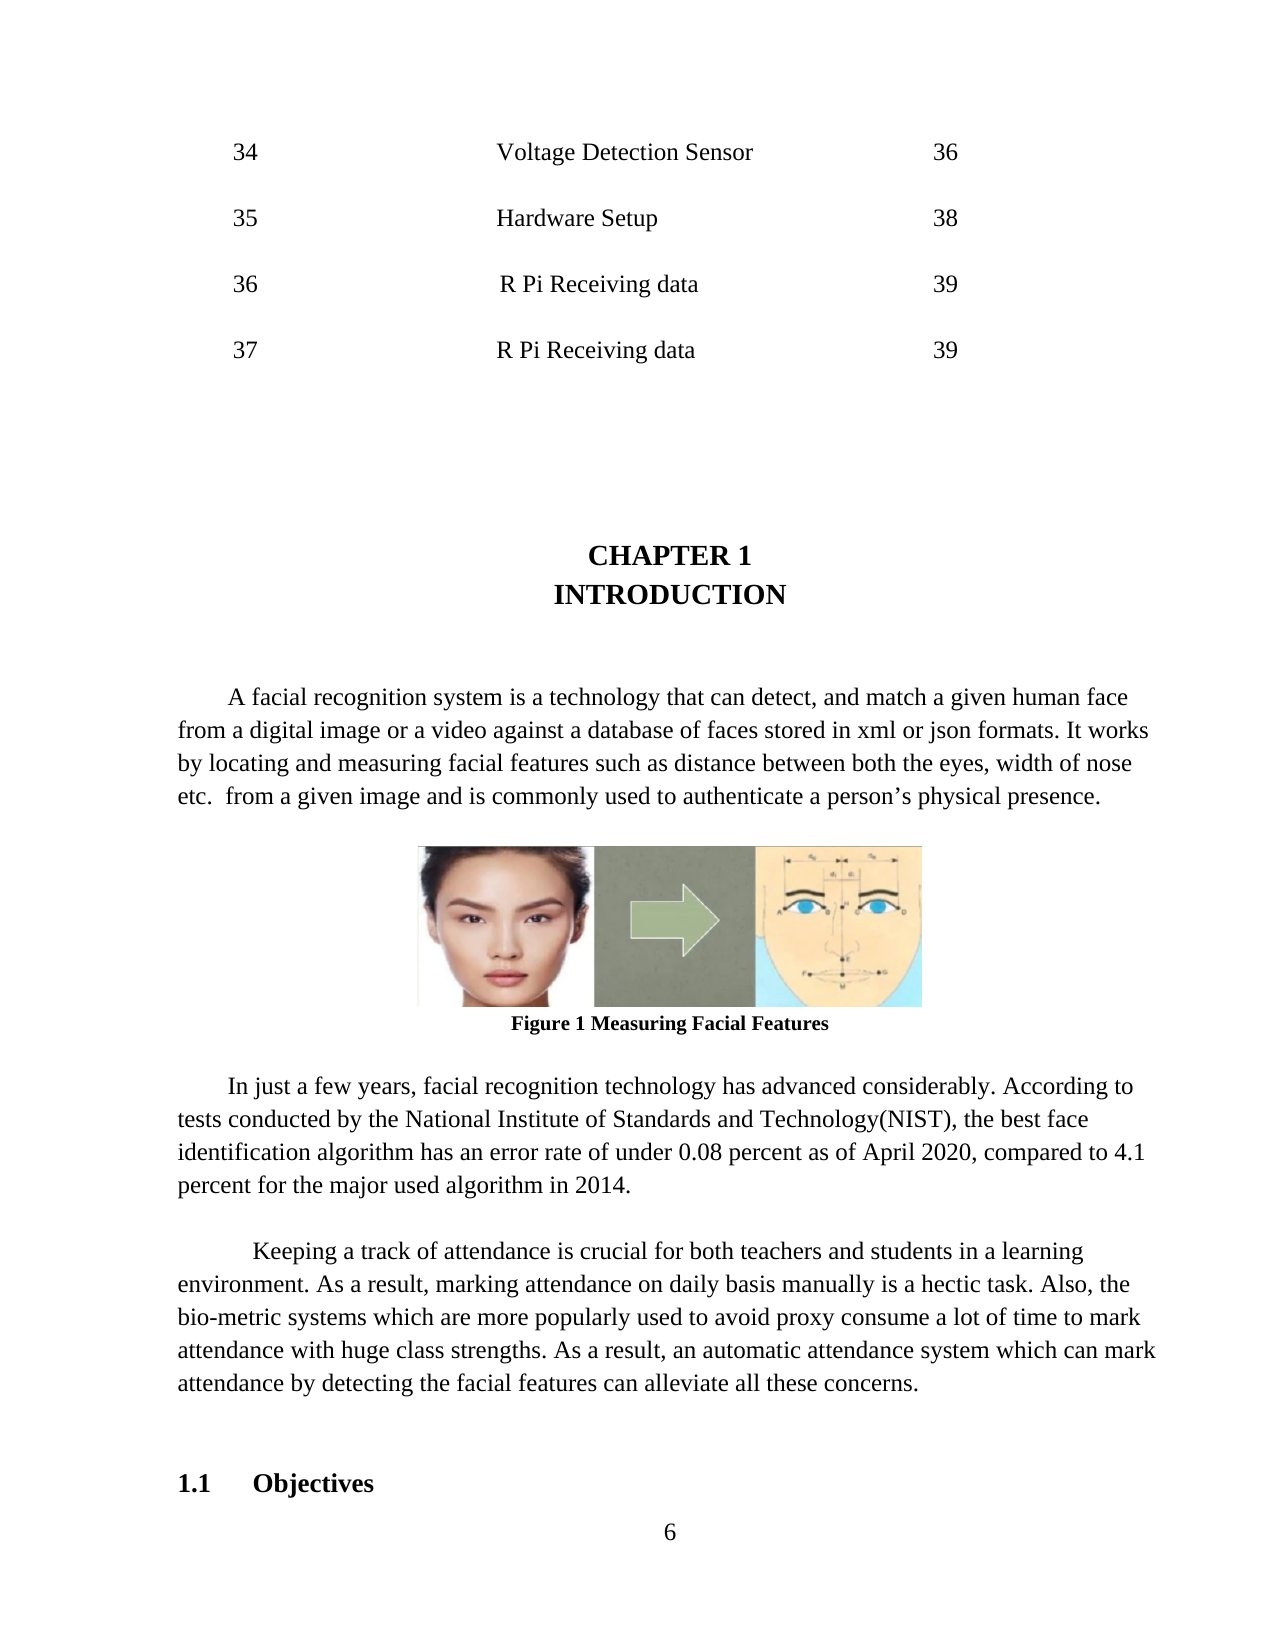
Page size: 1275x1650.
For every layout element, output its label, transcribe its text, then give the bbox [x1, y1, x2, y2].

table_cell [177, 104, 313, 500]
text A facial recognition system is a technology that can detect, and match a given human face from a digital image or a video against a database of faces stored in xml or json formats. It works by locating and measuring facial features such as distance between both the eyes, width of nose etc. from a given image and is commonly used to authenticate a person’s physical presence. [177, 682, 1162, 809]
text Keeping a track of attendance is crucial for both teachers and students in a learning environment. As a result, marking attendance on daily basis manually is a hectic task. Also, the bio-metric systems which are more popularly used to avoid proxy consume a lot of time to mark attendance with huge class strengths. As a result, an automatic attendance system which can mark attendance by detecting the facial features can alleviate all these concerns. [177, 1236, 1162, 1397]
text CHAPTER 1 [177, 538, 1162, 572]
text In just a few years, facial recognition technology has advanced considerably. According to tests conducted by the National Institute of Standards and Technology(NIST), the best face identification algorithm has an error rate of under 0.08 percent as of April 2020, compared to 4.1 percent for the major used algorithm in 2014. [177, 1071, 1162, 1199]
text Figure 1 Measuring Facial Features [177, 1011, 1162, 1035]
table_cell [313, 104, 767, 500]
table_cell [767, 104, 1124, 500]
text INTRODUCTION [177, 577, 1162, 611]
list Objectives [177, 1468, 1162, 1499]
picture [417, 846, 922, 1007]
